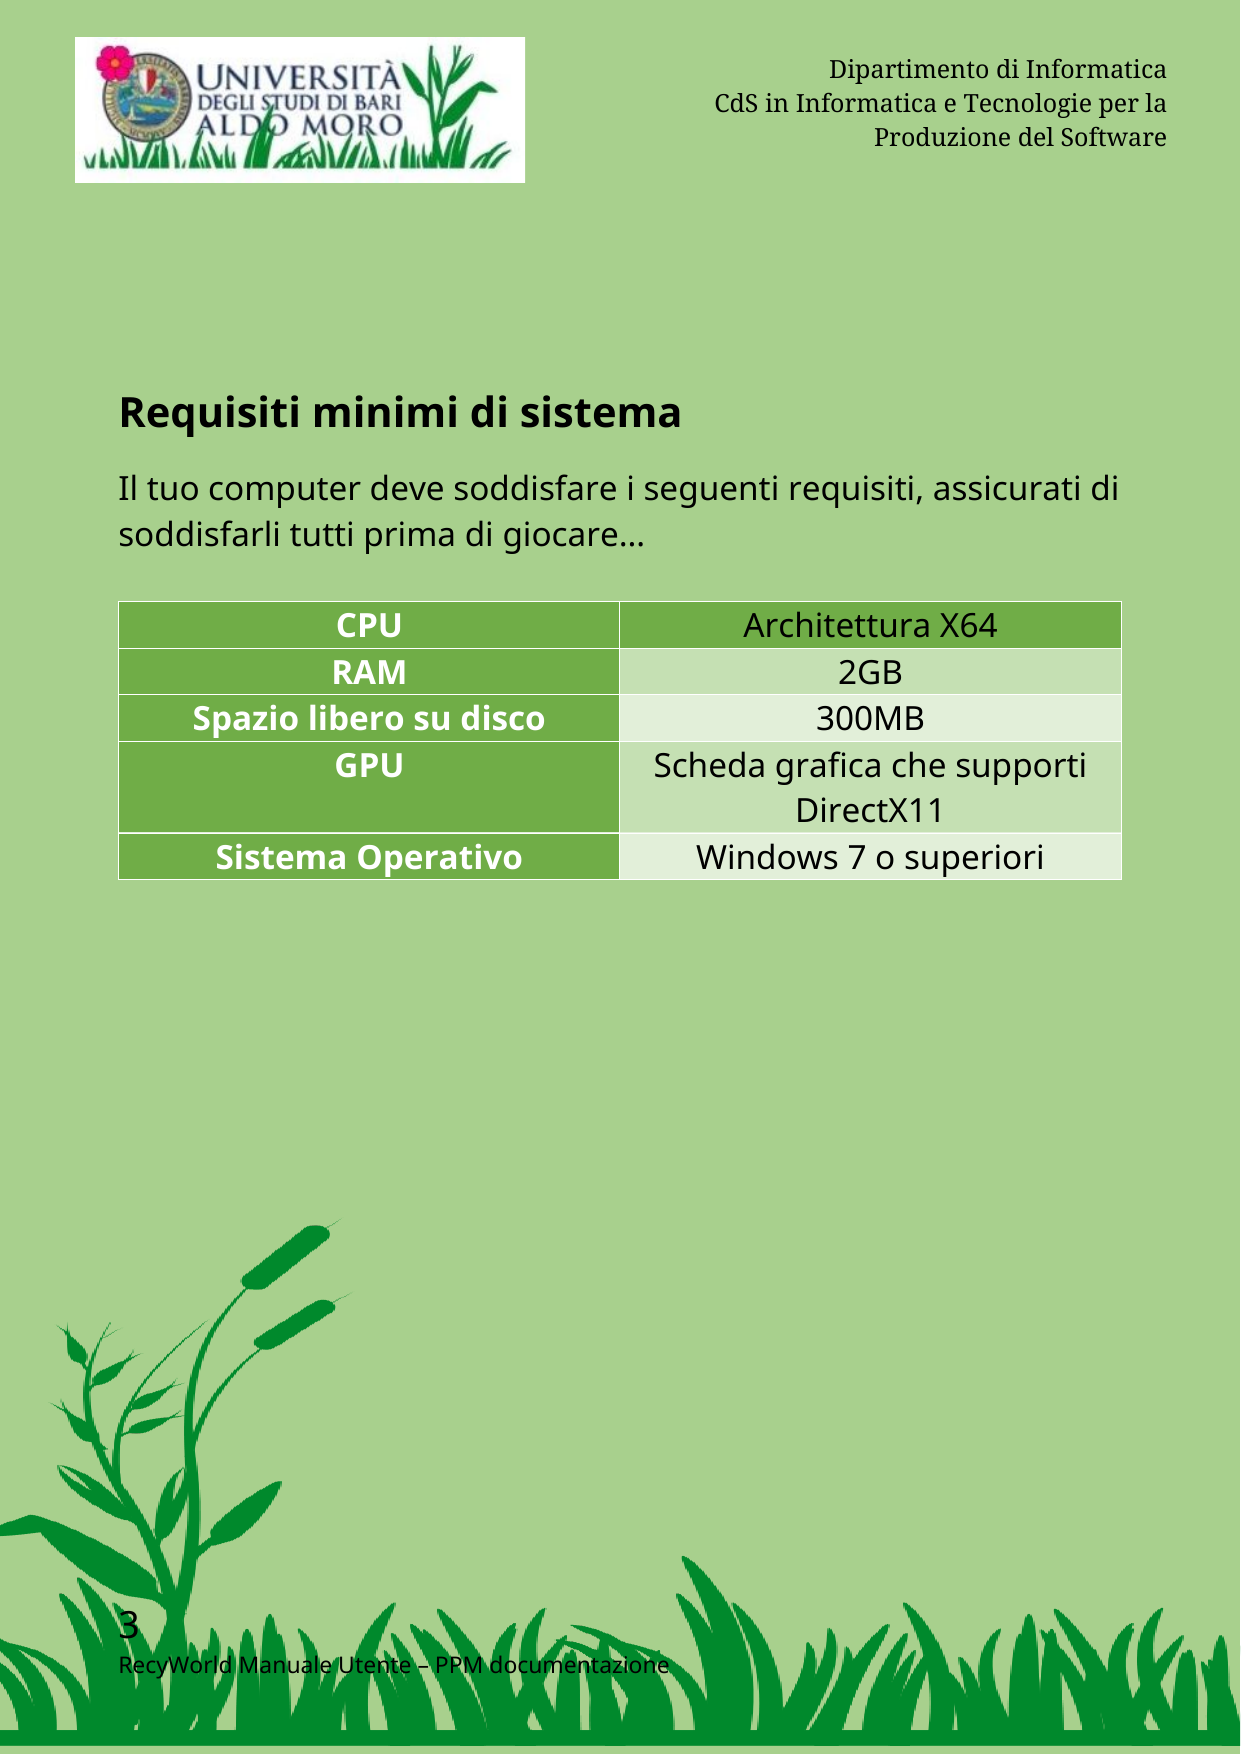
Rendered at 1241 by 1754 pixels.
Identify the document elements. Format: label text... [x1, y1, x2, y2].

picture [75, 37, 525, 183]
table_cell Scheda grafica che supporti DirectX11 [620, 742, 1121, 832]
table_cell Sistema Operativo [119, 834, 619, 879]
table_cell GPU [119, 742, 619, 832]
table_cell Spazio libero su disco [119, 695, 619, 741]
table_cell RAM [119, 649, 619, 694]
table_header CPU [119, 602, 619, 648]
subtitle Requisiti minimi di sistema [118, 383, 1122, 440]
table_cell 300MB [620, 695, 1121, 741]
table_cell Windows 7 o superiori [620, 834, 1121, 879]
table_cell 2GB [620, 649, 1121, 694]
text Il tuo computer deve soddisfare i seguenti requisiti, assicurati di soddisfarli tutti prima di giocare… [118, 465, 1122, 556]
table_header Architettura X64 [620, 602, 1121, 648]
picture [0, 1217, 1241, 1746]
